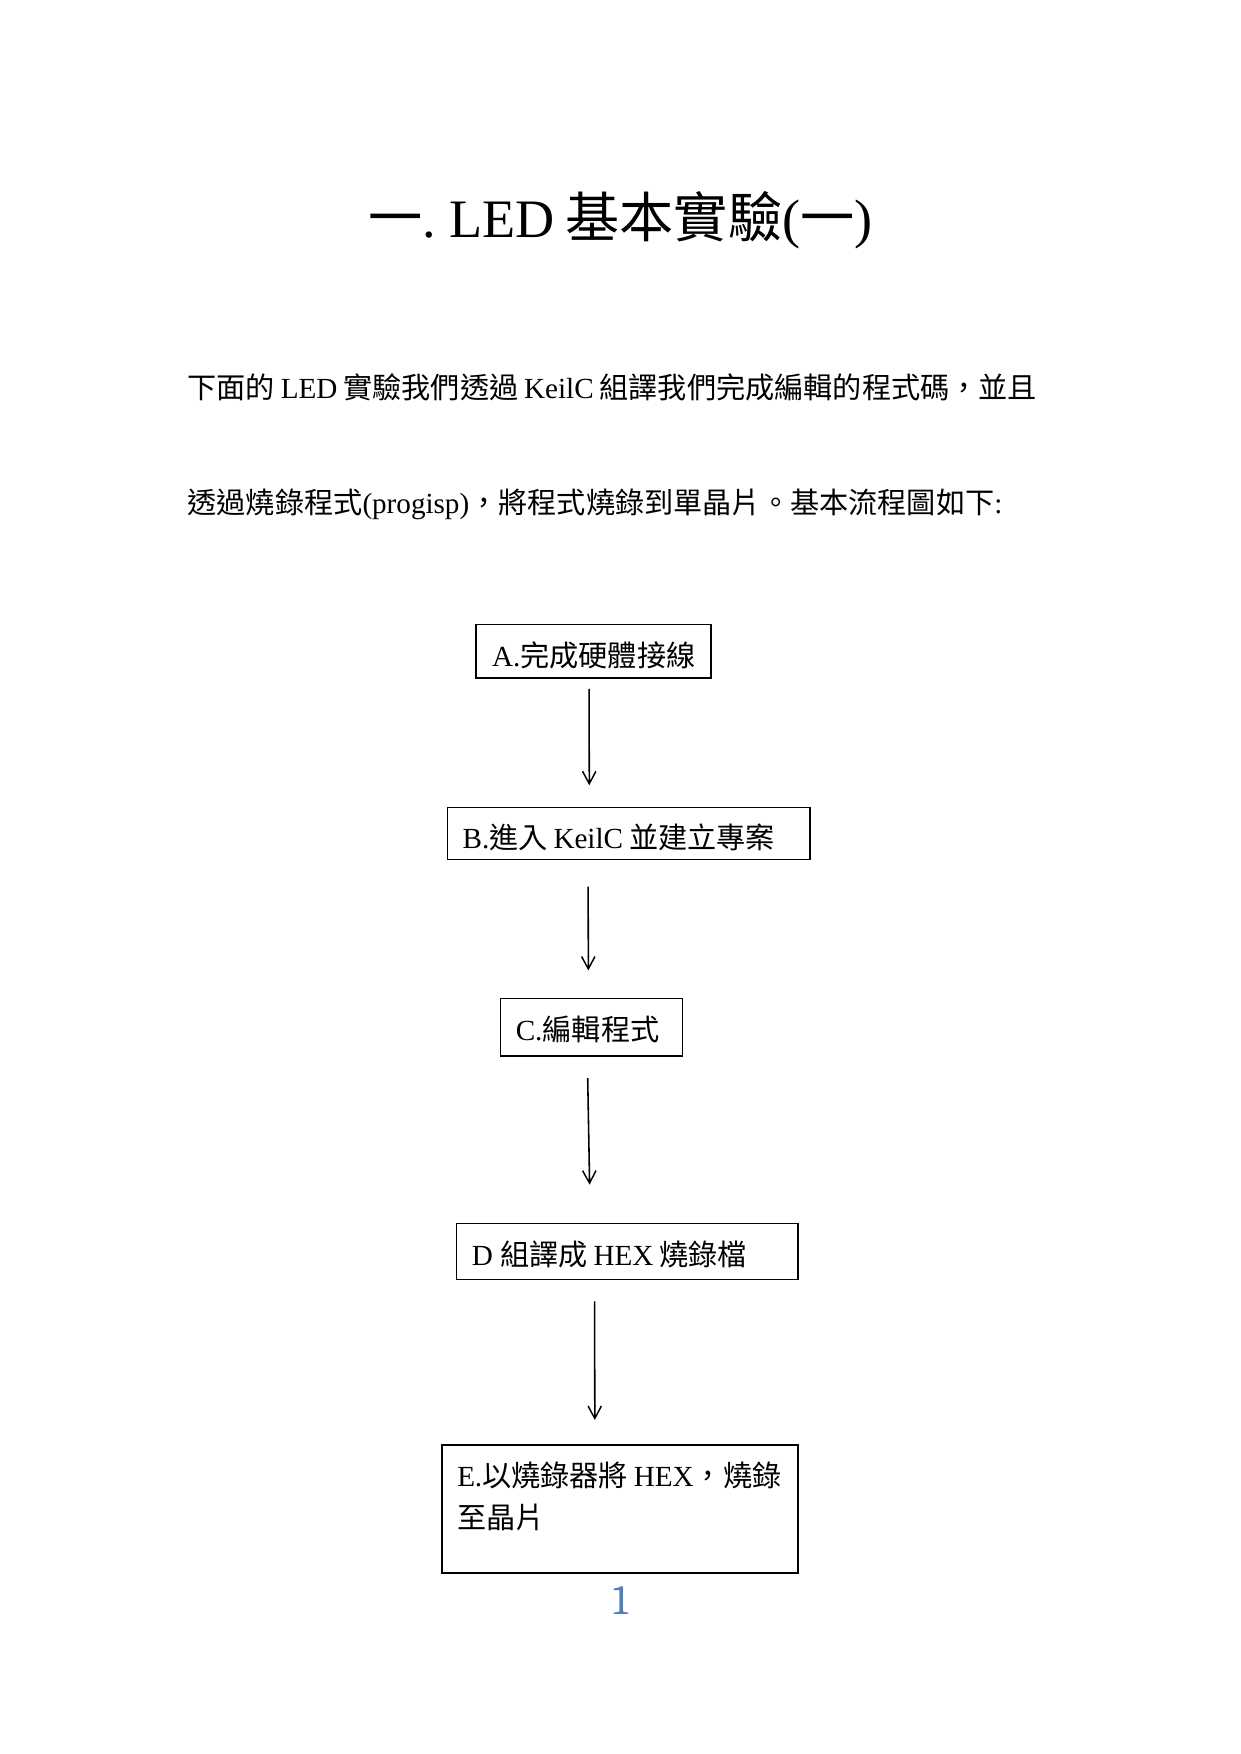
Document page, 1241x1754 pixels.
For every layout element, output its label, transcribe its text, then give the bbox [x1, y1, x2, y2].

text 透過燒錄程式(progisp)，將程式燒錄到單晶片。基本流程圖如下: [187, 462, 1053, 539]
text 一. LED基本實驗(一) [187, 156, 1053, 271]
text 下面的LED實驗我們透過KeilC組譯我們完成編輯的程式碼，並且 [187, 347, 1053, 424]
